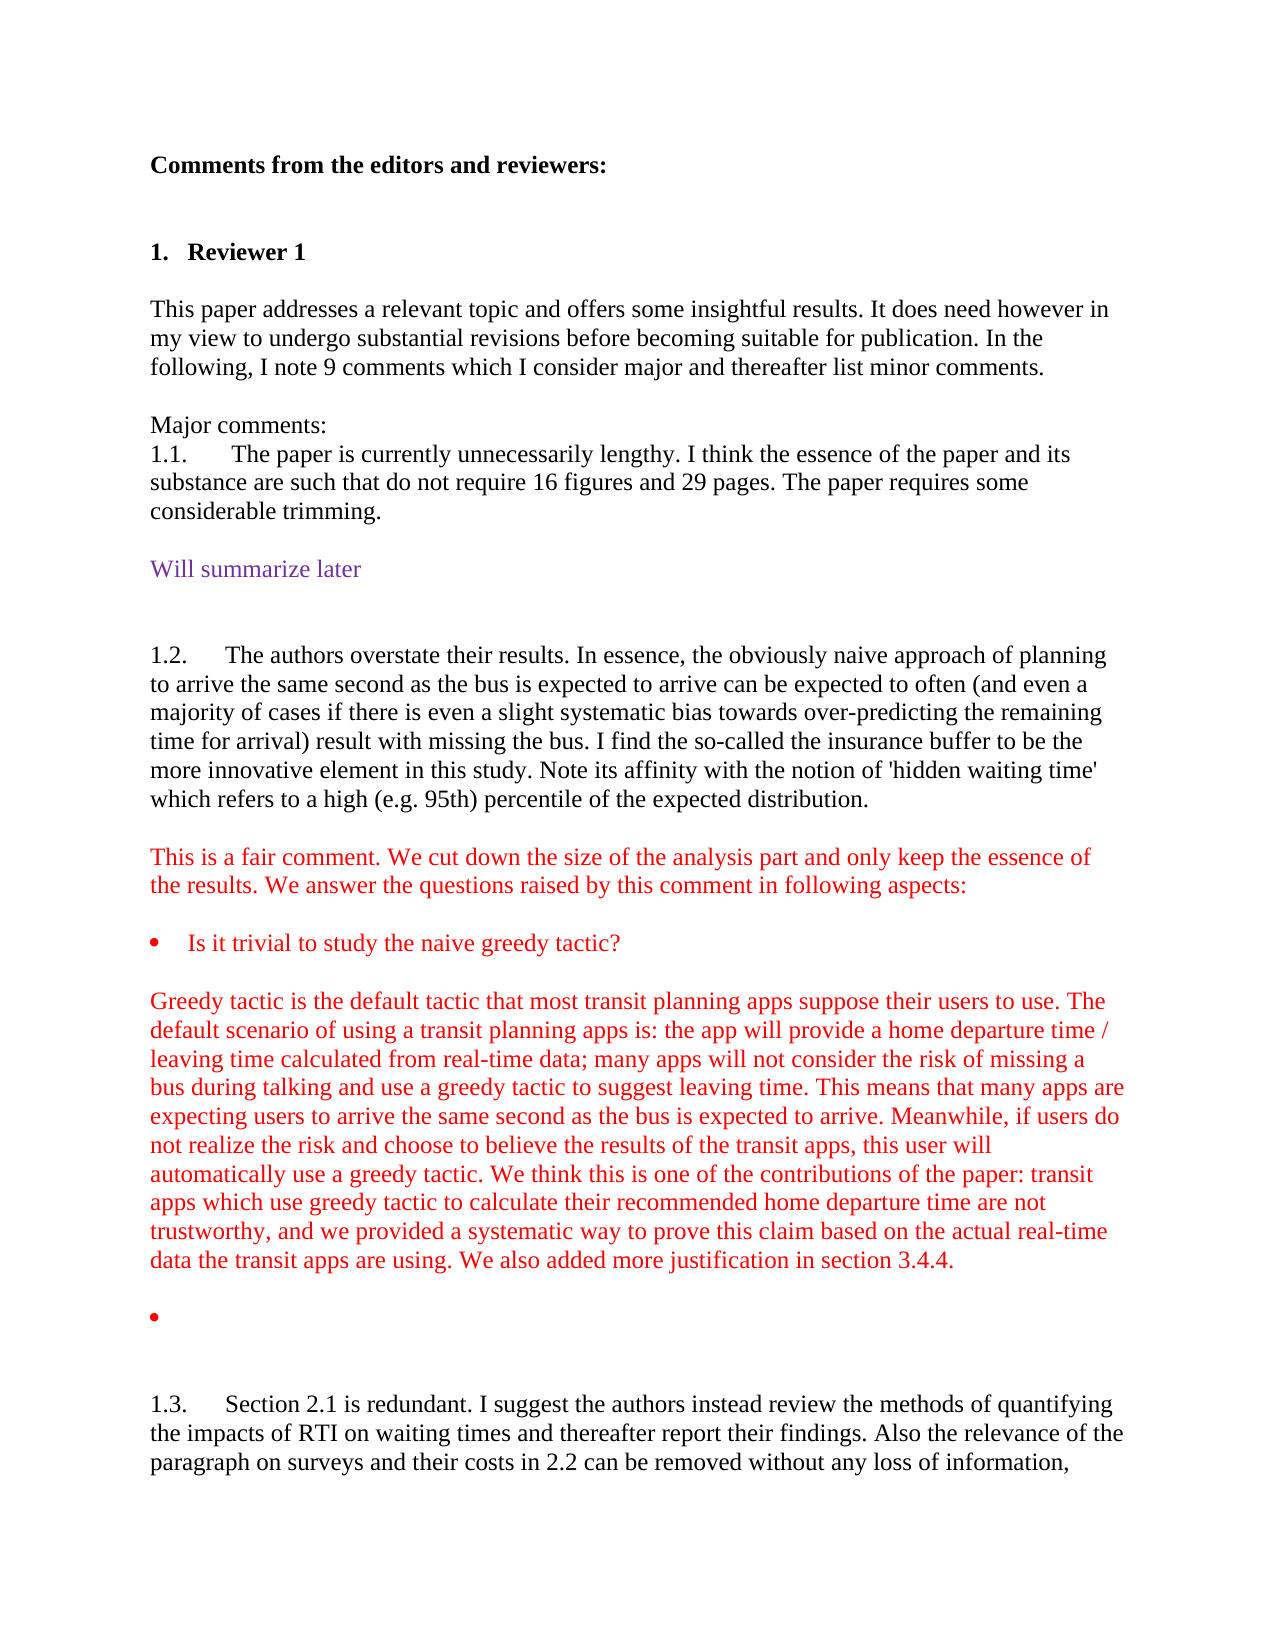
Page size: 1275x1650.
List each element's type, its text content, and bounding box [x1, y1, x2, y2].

list The paper is currently unnecessarily lengthy. I think the essence of the paper and its substance are such that do not require 16 figures and 29 pages. The paper requires some considerable trimming. [150, 439, 1125, 525]
list Reviewer 1 [150, 237, 1125, 265]
text Comments from the editors and reviewers: [150, 150, 1125, 207]
text Will summarize later [150, 554, 1125, 582]
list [150, 1389, 1125, 1476]
text This paper addresses a relevant topic and offers some insightful results. It does need however in my view to undergo substantial revisions before becoming suitable for publication. In the following, I note 9 comments which I consider major and thereafter list minor comments. [150, 294, 1125, 381]
list The authors overstate their results. In essence, the obviously naive approach of planning to arrive the same second as the bus is expected to arrive can be expected to often (and even a majority of cases if there is even a slight systematic bias towards over-predicting the remaining time for arrival) result with missing the bus. I find the so-called the insurance buffer to be the more innovative element in this study. Note its affinity with the notion of 'hidden waiting time' which refers to a high (e.g. 95th) percentile of the expected distribution. [150, 640, 1125, 812]
text This is a fair comment. We cut down the size of the analysis part and only keep the essence of the results. We answer the questions raised by this comment in following aspects: [150, 842, 1125, 899]
list Is it trivial to study the naive greedy tactic? [150, 928, 1125, 957]
text Greedy tactic is the default tactic that most transit planning apps suppose their users to use. The default scenario of using a transit planning apps is: the app will provide a home departure time / leaving time calculated from real-time data; many apps will not consider the risk of missing a bus during talking and use a greedy tactic to suggest leaving time. This means that many apps are expecting users to arrive the same second as the bus is expected to arrive. Meanwhile, if users do not realize the risk and choose to believe the results of the transit apps, this user will automatically use a greedy tactic. We think this is one of the contributions of the paper: transit apps which use greedy tactic to calculate their recommended home departure time are not trustworthy, and we provided a systematic way to prove this claim based on the actual real-time data the transit apps are using. We also added more justification in section 3.4.4. [150, 986, 1125, 1274]
text Major comments: [150, 410, 1125, 439]
